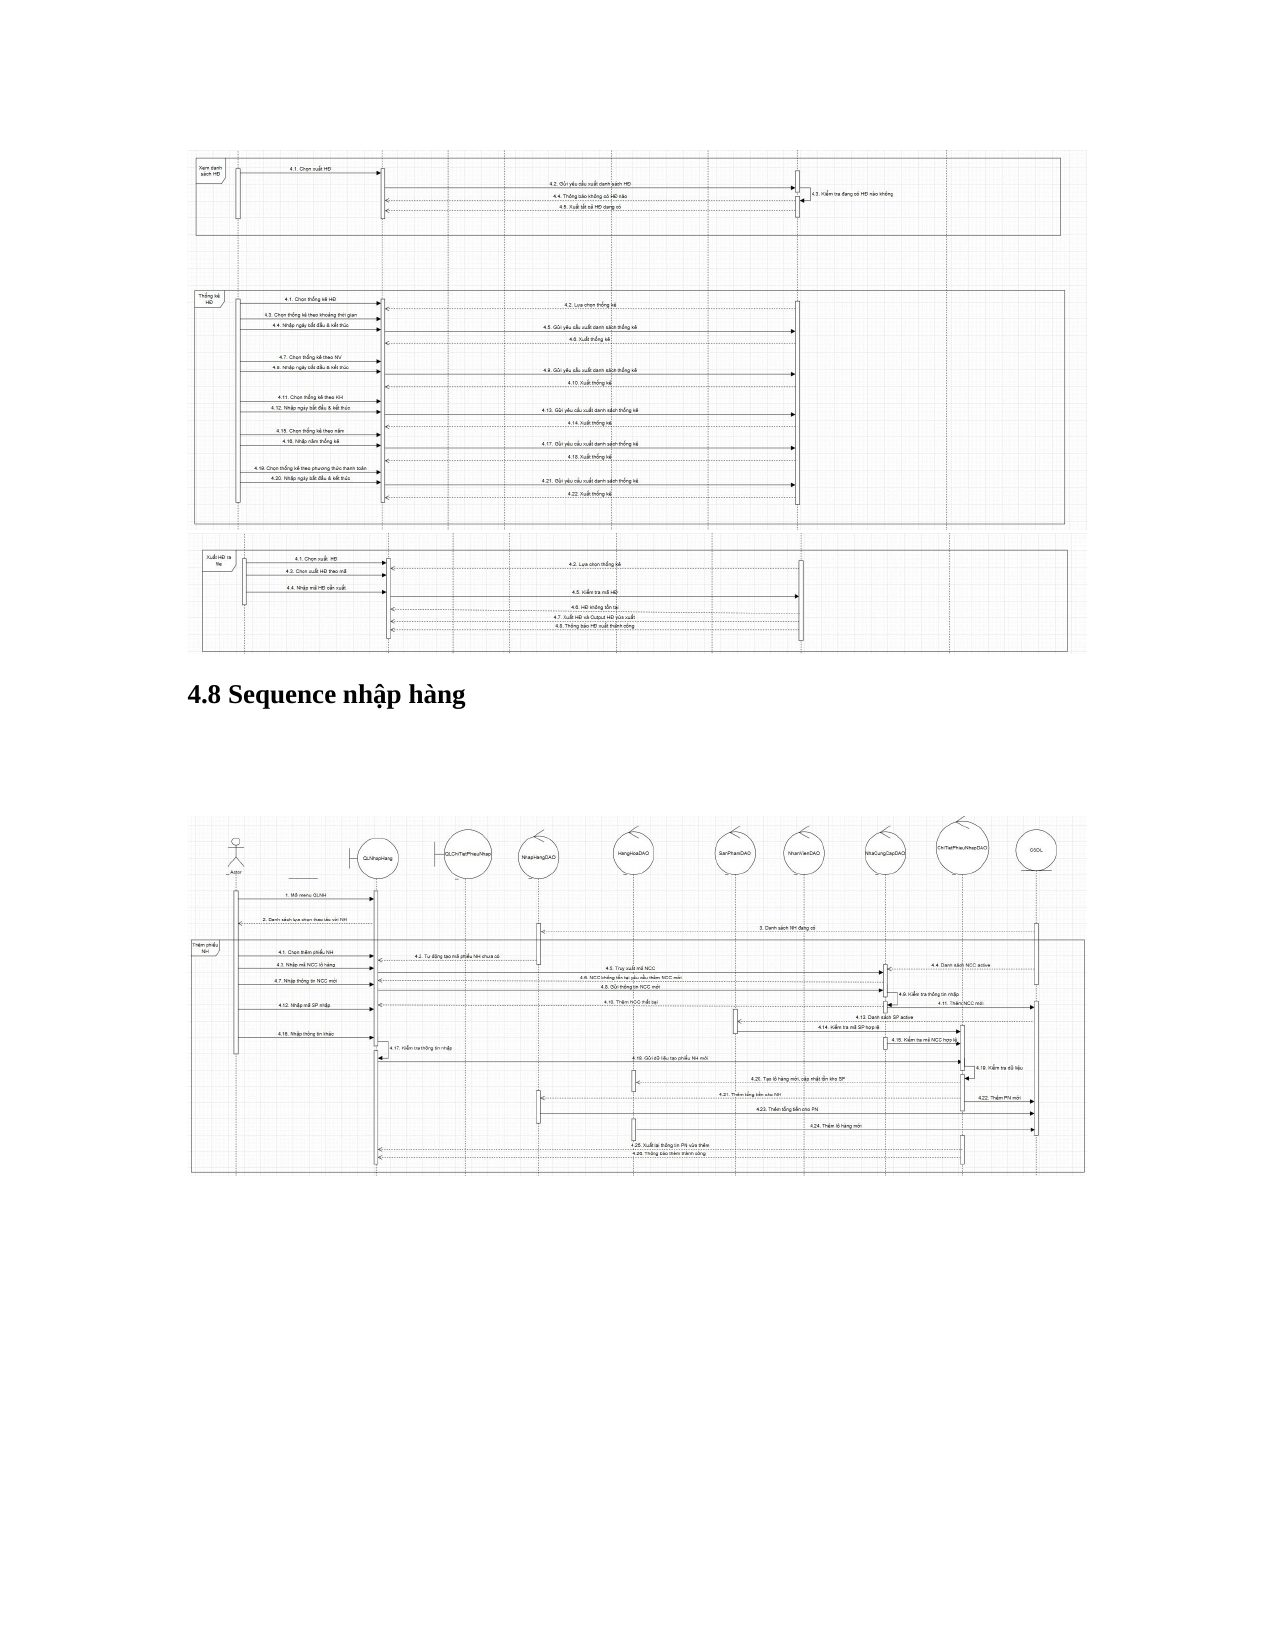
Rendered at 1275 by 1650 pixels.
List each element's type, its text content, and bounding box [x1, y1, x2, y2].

picture [187, 150, 1088, 530]
subtitle 4.8 Sequence nhập hàng [187, 678, 1088, 709]
picture [187, 816, 1088, 1176]
picture [187, 533, 1088, 654]
